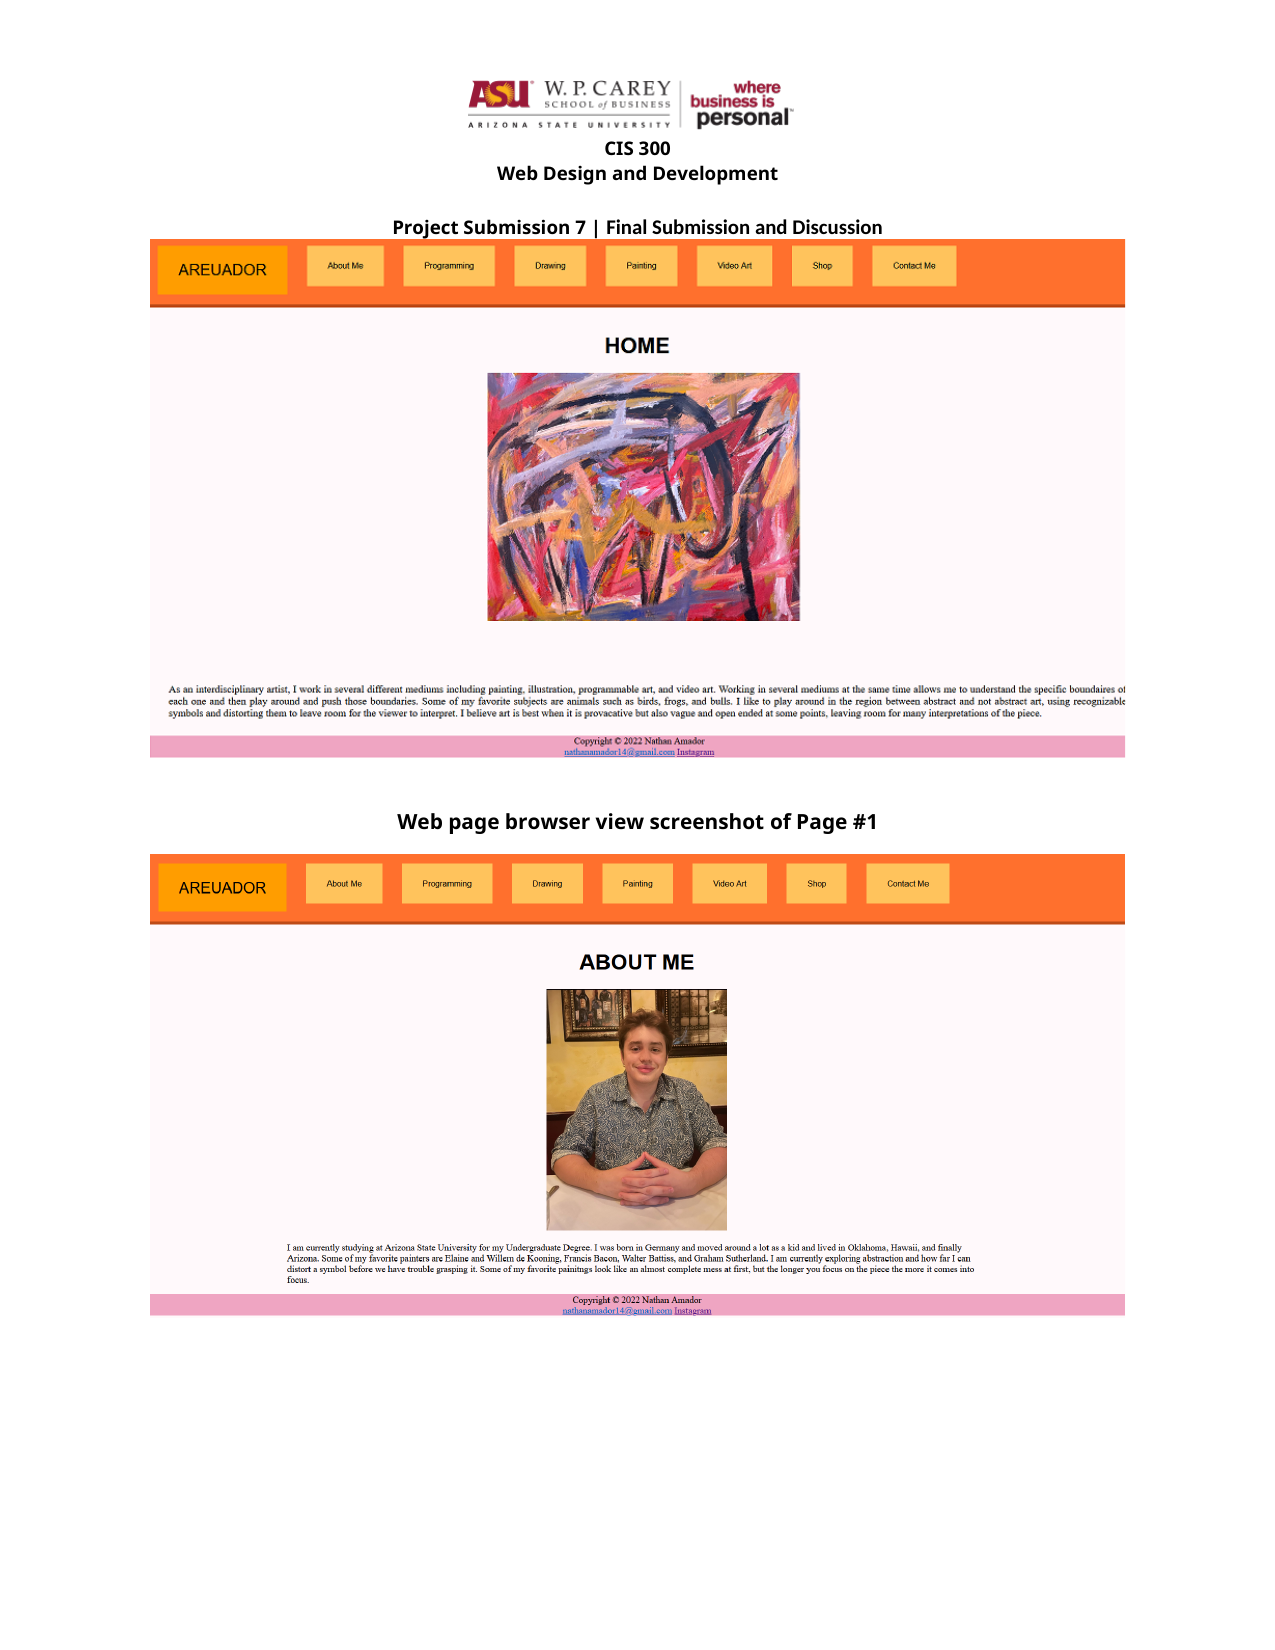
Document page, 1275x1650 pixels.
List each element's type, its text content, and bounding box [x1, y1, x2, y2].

text Web page browser view screenshot of Page #1 [150, 777, 1125, 836]
picture [150, 854, 1125, 1318]
picture [467, 75, 808, 135]
picture [150, 239, 1125, 758]
